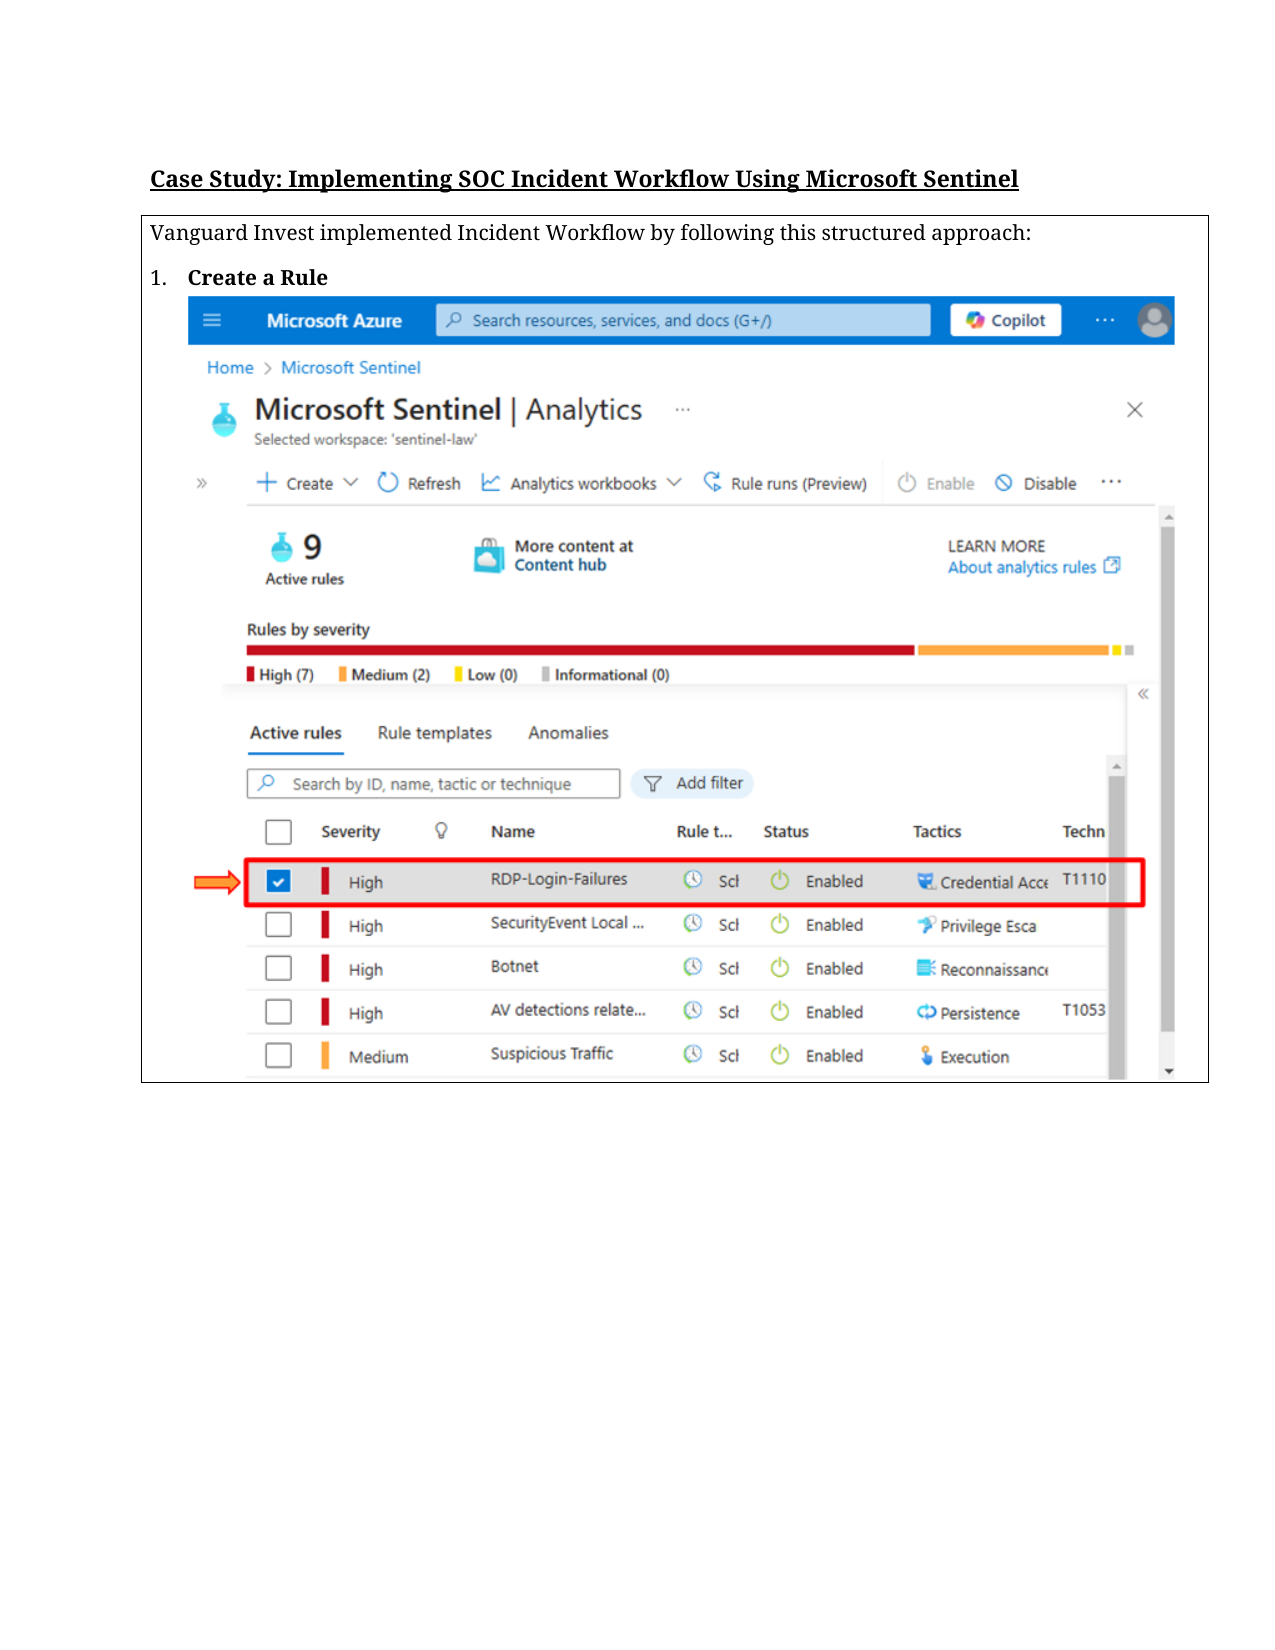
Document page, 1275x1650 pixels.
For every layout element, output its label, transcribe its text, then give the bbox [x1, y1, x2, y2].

list Vanguard Invest implemented Incident Workflow by following this structured approach: [142, 216, 1208, 247]
picture [187, 296, 1175, 1081]
text Case Study: Implementing SOC Incident Workflow Using Microsoft Sentinel [150, 162, 1200, 194]
